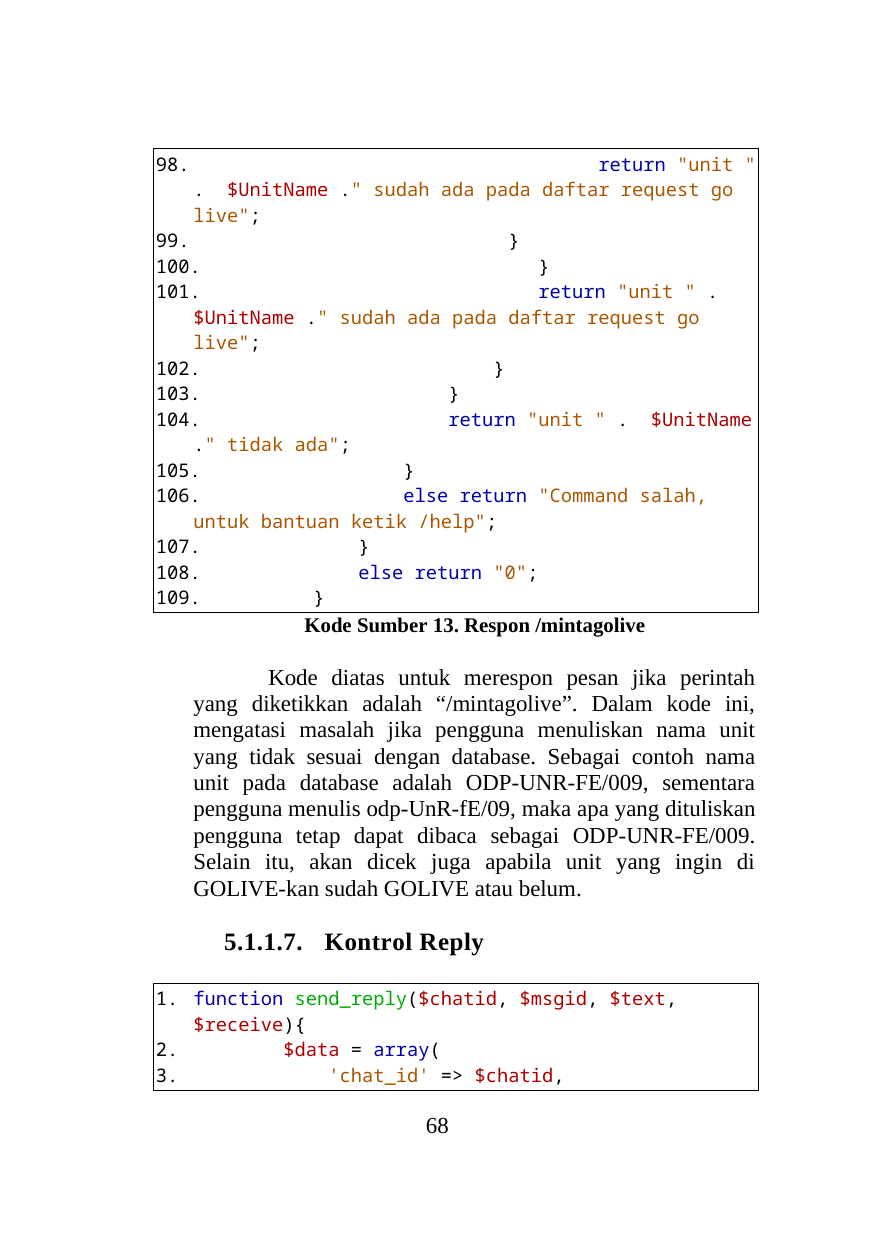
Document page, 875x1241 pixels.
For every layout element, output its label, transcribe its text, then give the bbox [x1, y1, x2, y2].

list function send_reply($chatid, $msgid, $text, $receive){ [154, 984, 758, 1033]
list else return "Command salah, untuk bantuan ketik /help"; [154, 479, 758, 531]
list 'chat_id' => $chatid, [154, 1059, 758, 1090]
list } [154, 352, 758, 377]
list } [154, 582, 758, 612]
list } [154, 377, 758, 403]
text Kode Sumber 13. Respon /mintagolive [193, 613, 756, 637]
list return "unit " . $UnitName ." sudah ada pada daftar request go live"; [154, 275, 758, 352]
list return "unit " . $UnitName ." sudah ada pada daftar request go live"; [154, 149, 758, 224]
list } [154, 250, 758, 275]
list } [154, 531, 758, 556]
list Kode diatas untuk merespon pesan jika perintah yang diketikkan adalah “/mintagolive”. Dalam kode ini, mengatasi masalah jika pengguna menuliskan nama unit yang tidak sesuai dengan database. Sebagai contoh nama unit pada database adalah ODP-UNR-FE/009, sementara pengguna menulis odp-UnR-fE/09, maka apa yang dituliskan pengguna tetap dapat dibaca sebagai ODP-UNR-FE/009. Selain itu, akan dicek juga apabila unit yang ingin di GOLIVE-kan sudah GOLIVE atau belum. [193, 664, 756, 901]
subtitle Kontrol Reply [224, 927, 756, 956]
list } [154, 454, 758, 479]
list } [154, 224, 758, 250]
list return "unit " . $UnitName ." tidak ada"; [154, 403, 758, 454]
list else return "0"; [154, 556, 758, 582]
list $data = array( [154, 1033, 758, 1059]
